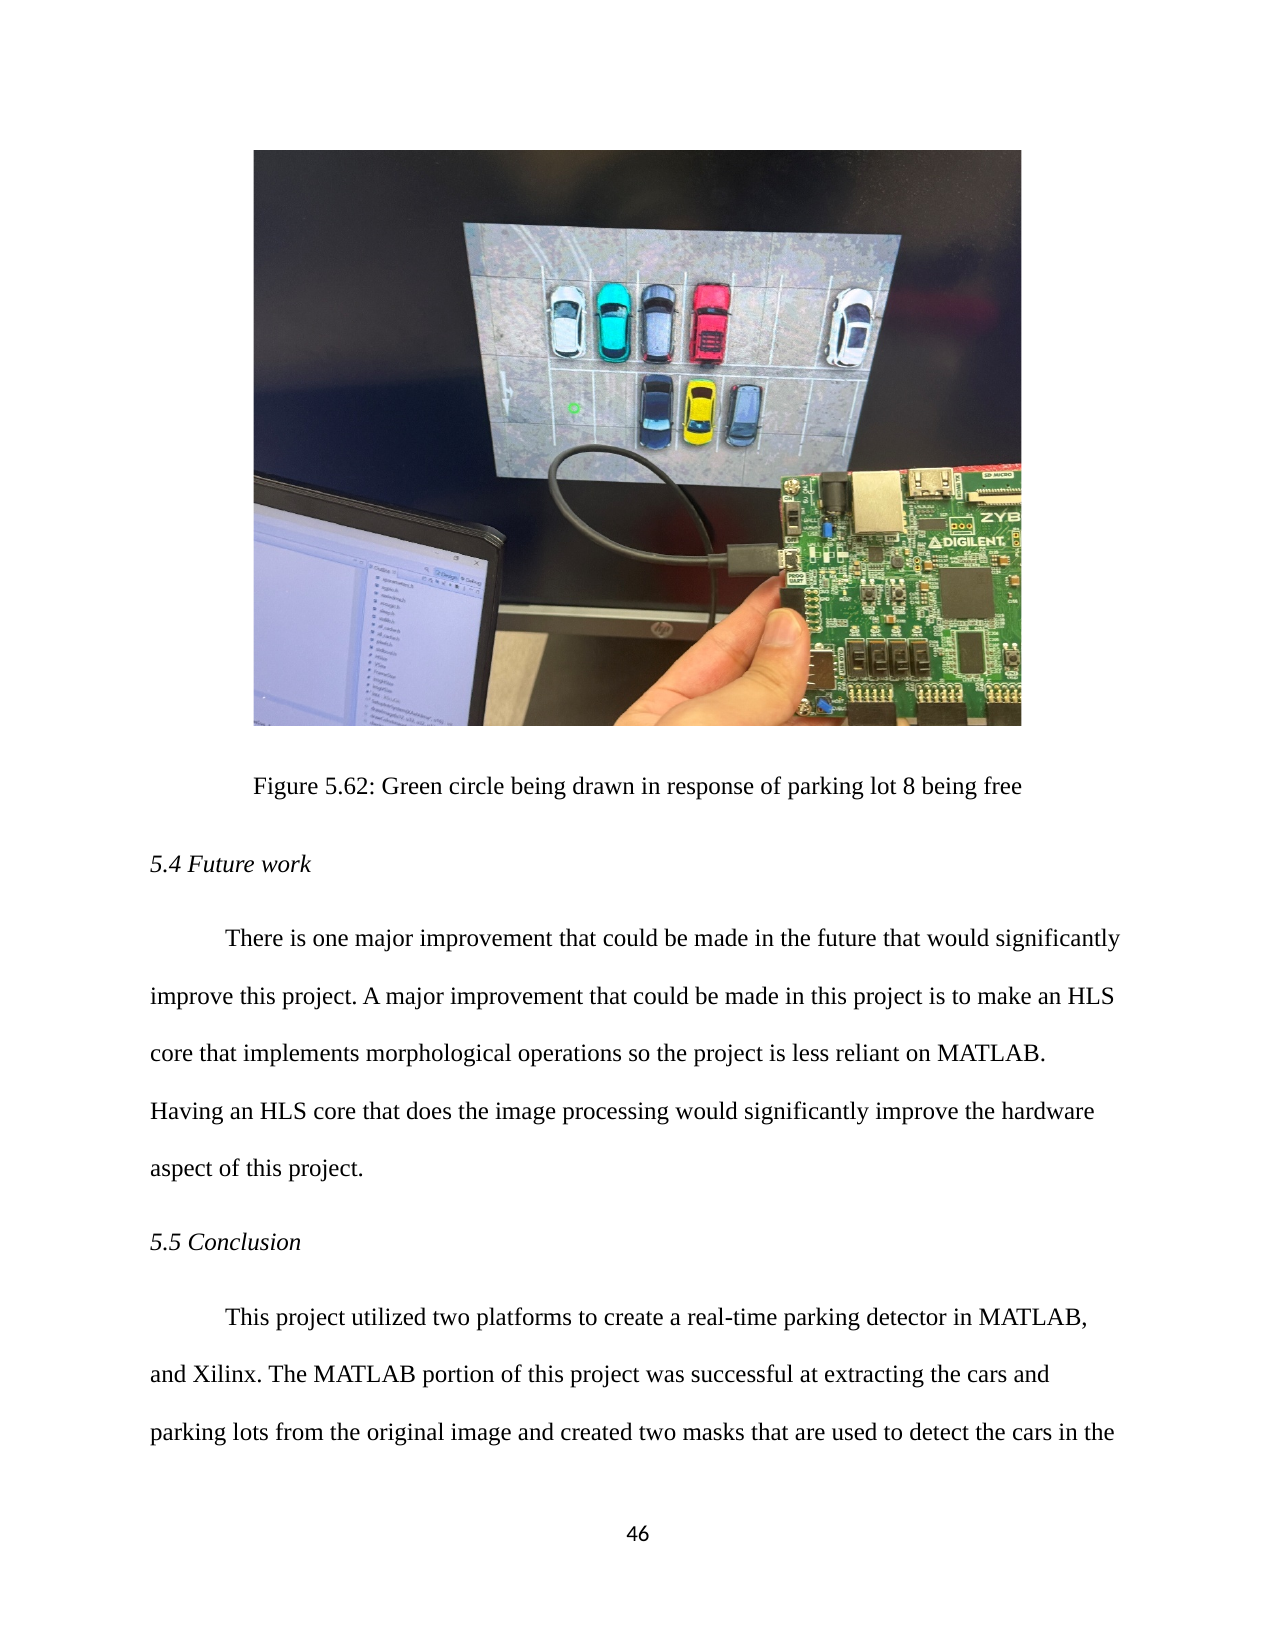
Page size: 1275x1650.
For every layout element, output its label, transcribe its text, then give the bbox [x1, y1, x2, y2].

subtitle 5.5 Conclusion [150, 1227, 1125, 1256]
text There is one major improvement that could be made in the future that would significantly improve this project. A major improvement that could be made in this project is to make an HLS core that implements morphological operations so the project is less reliant on MATLAB. Having an HLS core that does the image processing would significantly improve the hardware aspect of this project. [150, 923, 1125, 1182]
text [150, 1302, 1125, 1445]
picture [253, 150, 1022, 726]
subtitle 5.4 Future work [150, 849, 1125, 878]
